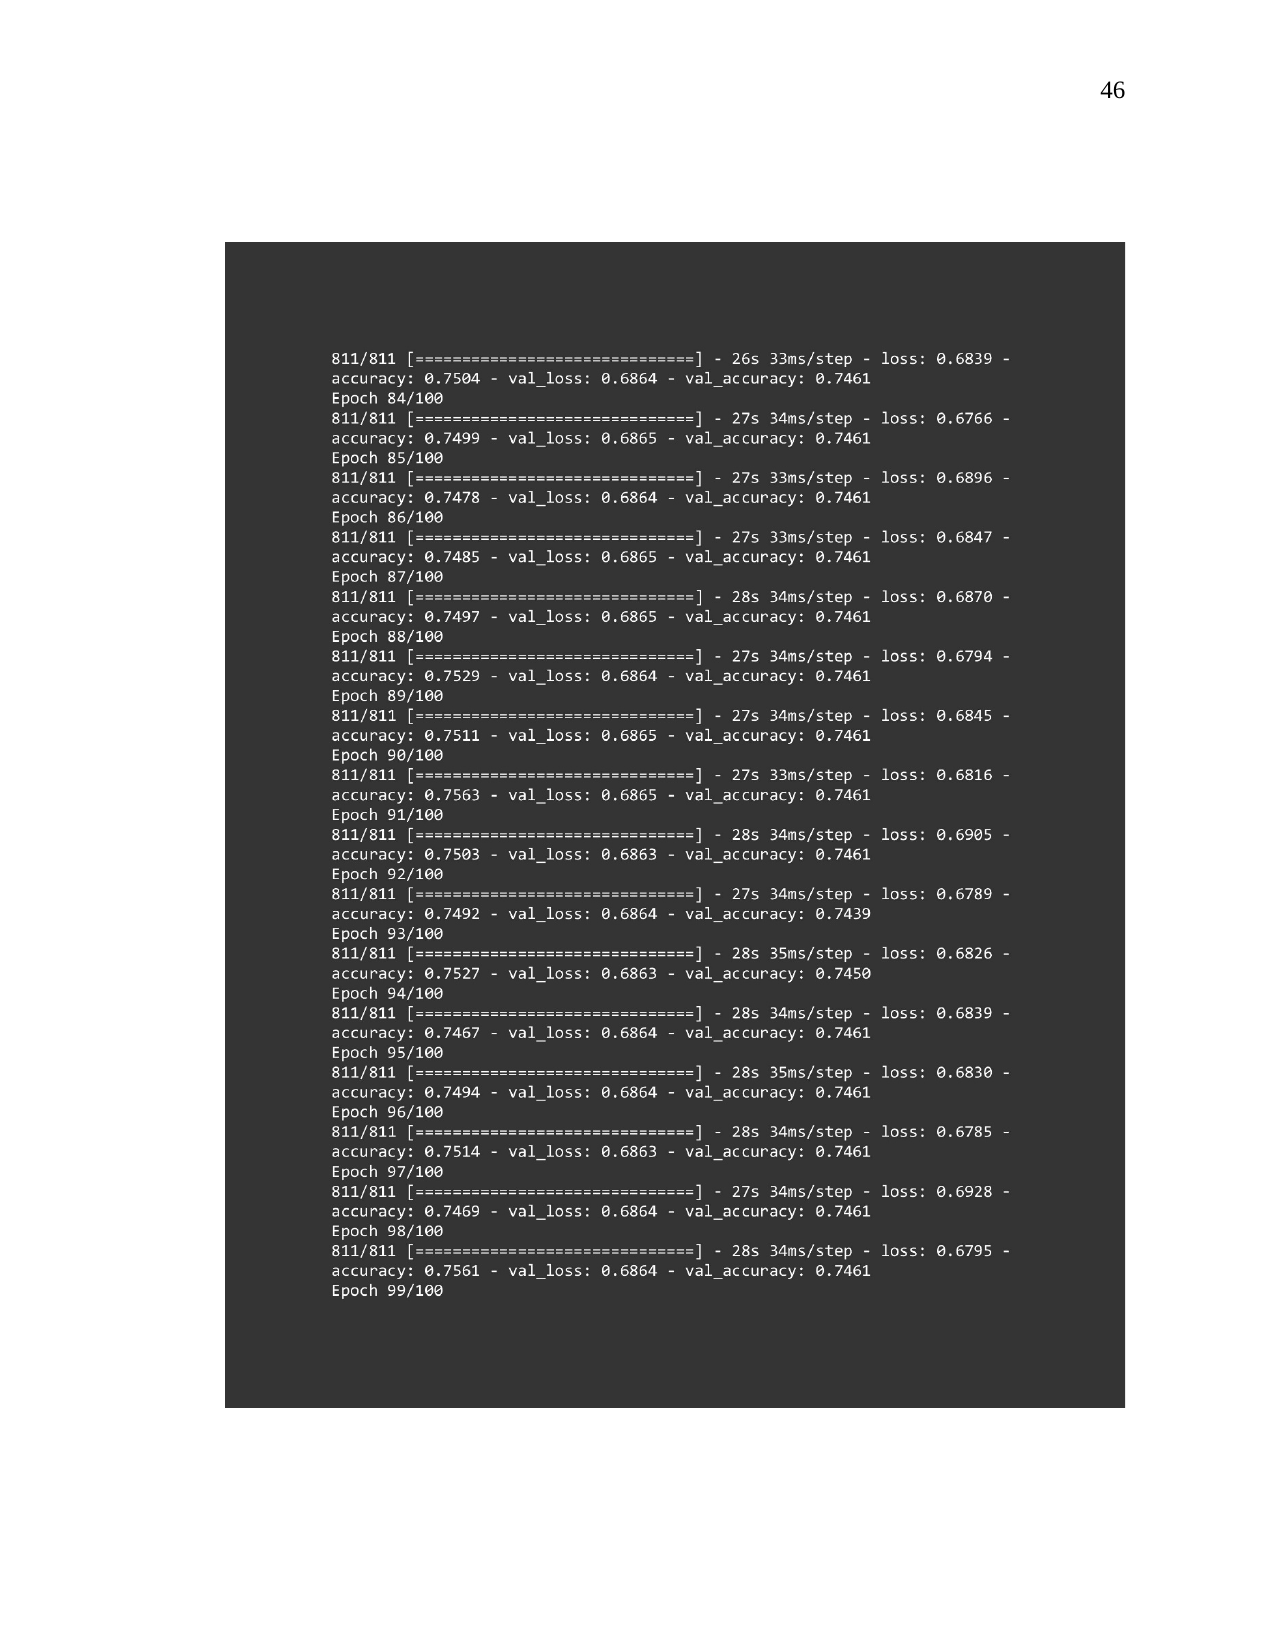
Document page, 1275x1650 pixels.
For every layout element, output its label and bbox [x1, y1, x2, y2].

picture [225, 242, 1125, 1408]
